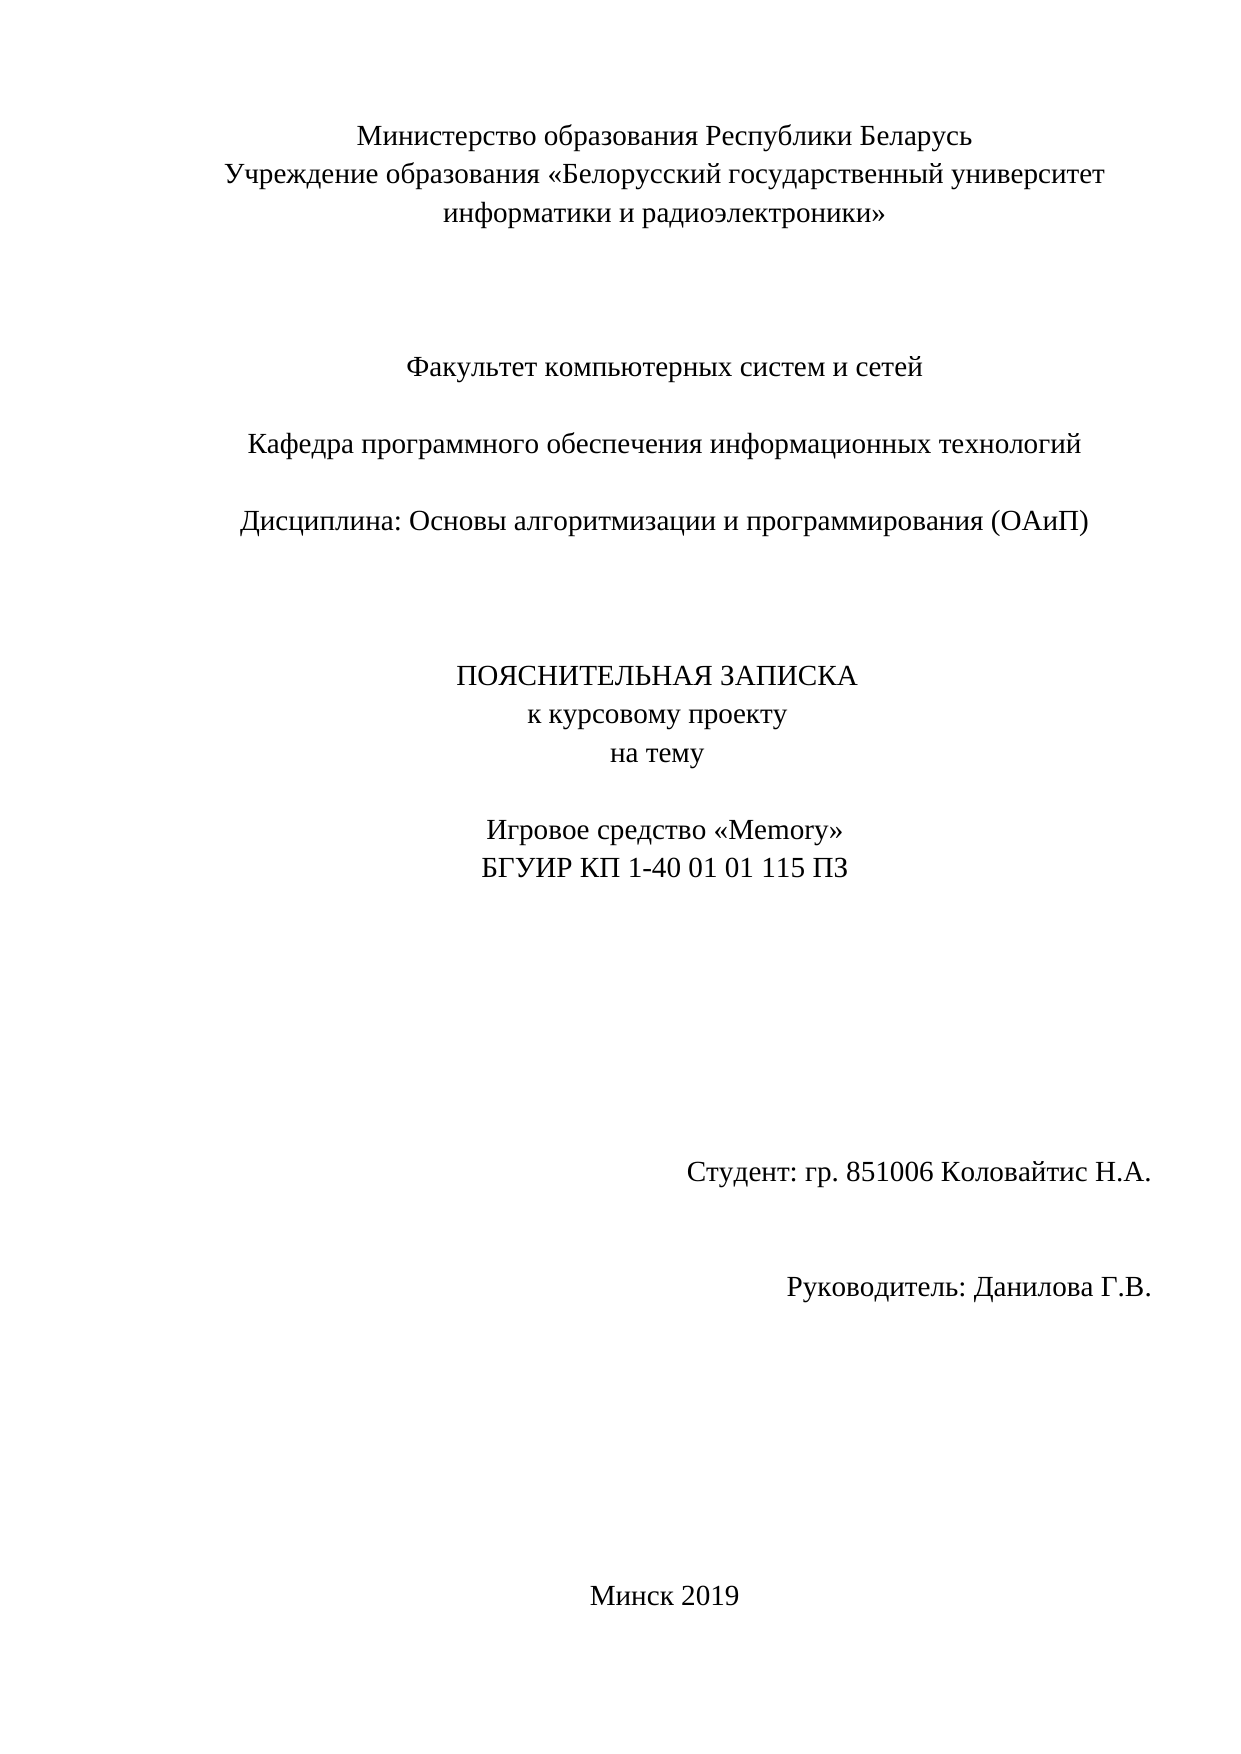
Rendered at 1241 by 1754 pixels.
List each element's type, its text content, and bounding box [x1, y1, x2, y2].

text БГУИР КП 1-40 01 01 115 ПЗ [177, 850, 1152, 884]
text Игровое средство «Memory» [177, 812, 1152, 845]
text Руководитель: Данилова Г.В. [646, 1269, 1152, 1303]
text Дисциплина: Основы алгоритмизации и программирования (ОАиП) [177, 503, 1152, 537]
text Министерство образования Республики Беларусь [177, 118, 1152, 152]
text Факультет компьютерных систем и сетей [177, 349, 1152, 383]
text Минск 2019 [177, 1578, 1152, 1611]
text ПОЯСНИТЕЛЬНАЯ ЗАПИСКА [162, 658, 1152, 691]
text Кафедра программного обеспечения информационных технологий [177, 426, 1152, 460]
text к курсовому проекту [162, 696, 1152, 730]
text на тему [162, 735, 1152, 768]
text Студент: гр. 851006 Коловайтис Н.А. [646, 1154, 1152, 1187]
text Учреждение образования «Белорусский государственный университет информатики и радиоэлектроники» [177, 157, 1152, 229]
